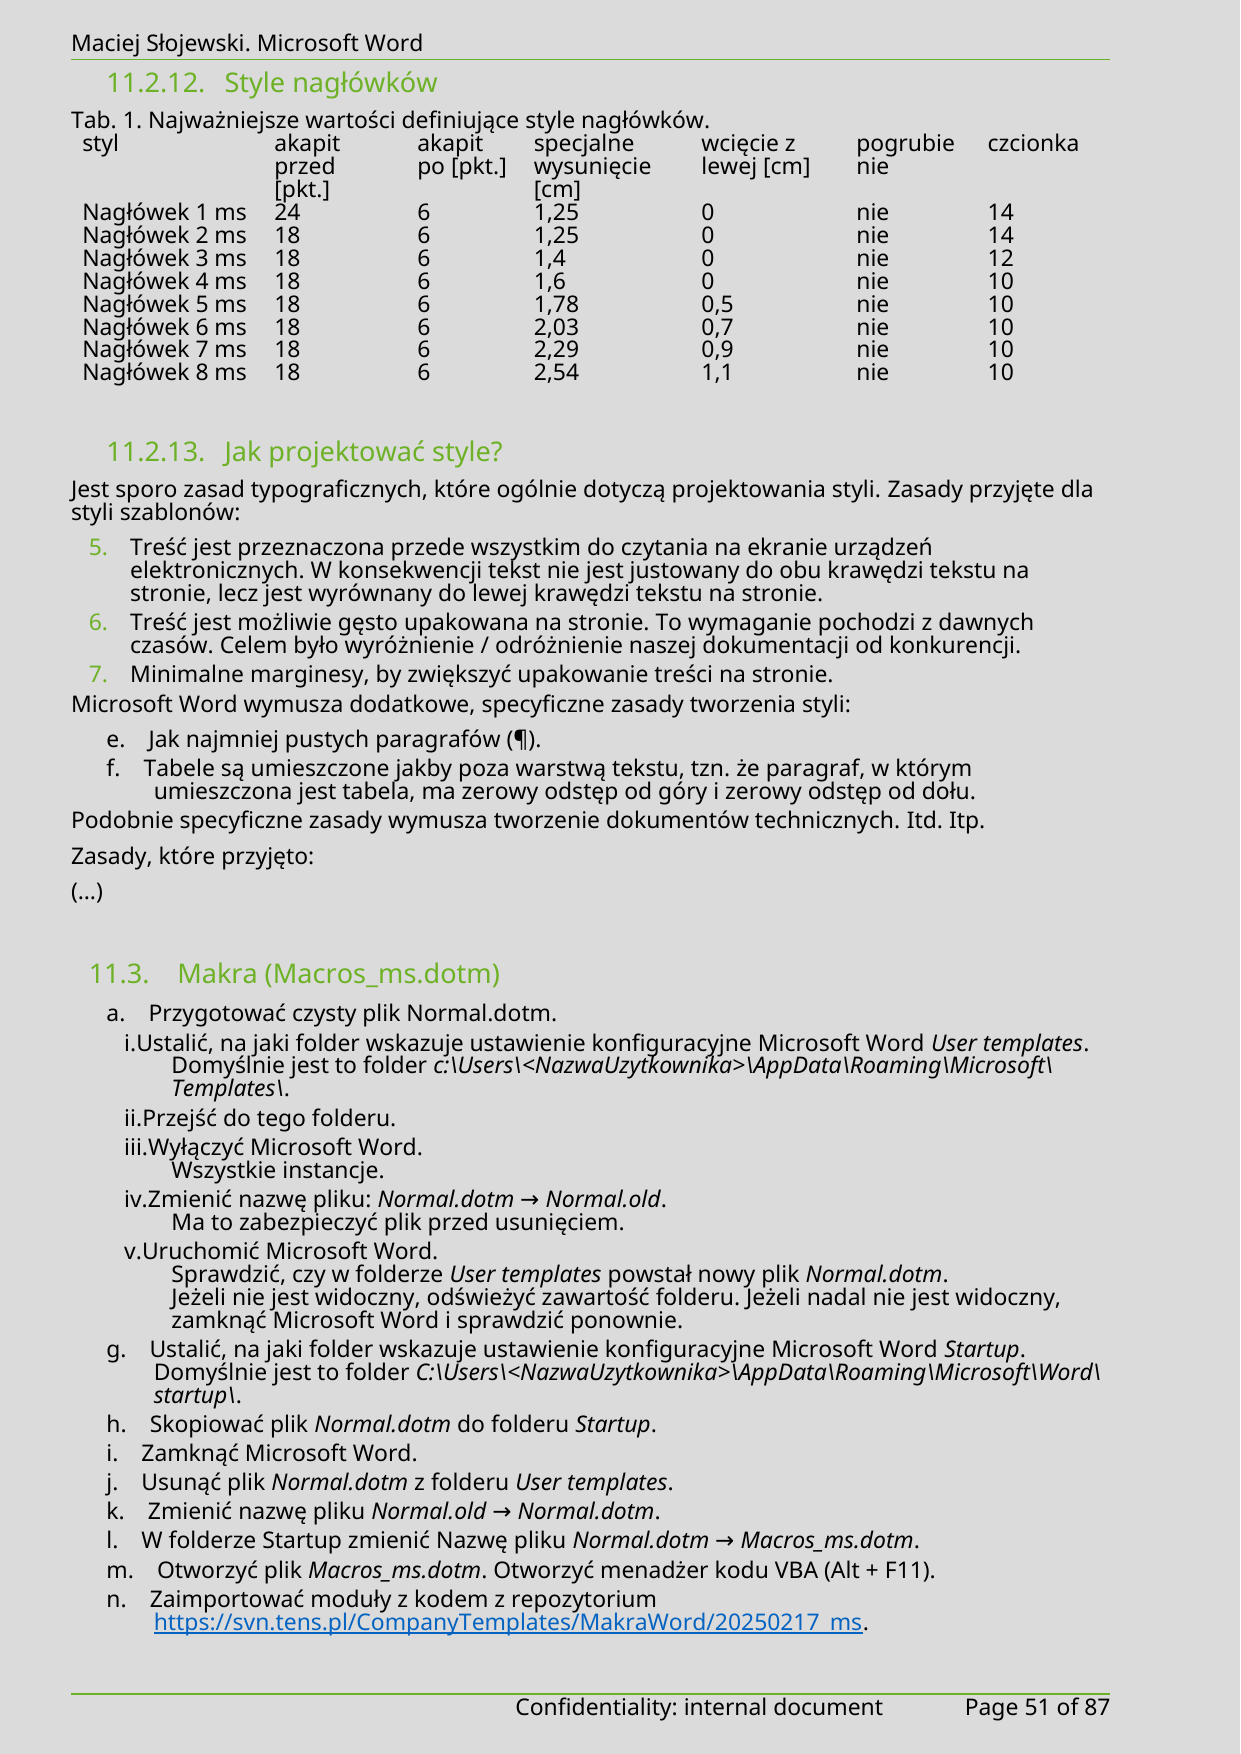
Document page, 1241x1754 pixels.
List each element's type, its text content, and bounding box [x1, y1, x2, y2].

table_cell nie [845, 317, 976, 339]
list Otworzyć plik Macros_ms.dotm. Otworzyć menadżer kodu VBA (Alt + F11). [106, 1560, 1110, 1583]
table_cell 18 [263, 294, 406, 317]
table_cell 0 [690, 202, 845, 225]
subtitle Makra (Macros_ms.dotm) [88, 954, 1110, 991]
text Jest sporo zasad typograficznych, które ogólnie dotyczą projektowania styli. Zasady przyjęte dla styli szablonów: [71, 479, 1110, 525]
table_cell 18 [263, 340, 406, 362]
table_cell 0 [690, 248, 845, 271]
table_cell nie [845, 271, 976, 294]
table_cell 6 [406, 317, 522, 339]
table_cell 1,1 [690, 363, 845, 385]
table_cell 1,25 [522, 202, 690, 225]
list Tabele są umieszczone jakby poza warstwą tekstu, tzn. że paragraf, w którym umieszczona jest tabela, ma zerowy odstęp od góry i zerowy odstęp od dołu. [106, 758, 1110, 804]
table_cell 14 [976, 202, 1107, 225]
list Wyłączyć Microsoft Word. Wszystkie instancje. [124, 1137, 1110, 1183]
table_cell 2,54 [522, 363, 690, 385]
table_cell Nagłówek 3 ms [71, 248, 263, 271]
table_cell 0,9 [690, 340, 845, 362]
table_cell Nagłówek 6 ms [71, 317, 263, 339]
table_cell 12 [976, 248, 1107, 271]
table_cell 0,5 [690, 294, 845, 317]
table_cell 2,29 [522, 340, 690, 362]
list Ustalić, na jaki folder wskazuje ustawienie konfiguracyjne Microsoft Word User templates. Domyślnie jest to folder c:\Users\<NazwaUzytkownika>\AppData\Roaming\Microsoft\Templates\. [124, 1033, 1110, 1101]
table_cell Nagłówek 7 ms [71, 340, 263, 362]
table_cell 6 [406, 225, 522, 248]
table_cell 0 [690, 225, 845, 248]
table_header wcięcie z lewej [cm] [690, 133, 845, 202]
list Skopiować plik Normal.dotm do folderu Startup. [106, 1414, 1110, 1437]
table_cell 18 [263, 363, 406, 385]
list Przejść do tego folderu. [124, 1108, 1110, 1131]
table_cell 10 [976, 271, 1107, 294]
text (…) [71, 881, 1110, 904]
subtitle Style nagłówków [106, 71, 1110, 98]
table_cell 0,7 [690, 317, 845, 339]
table_cell 18 [263, 317, 406, 339]
table_cell 6 [406, 271, 522, 294]
table_cell 1,78 [522, 294, 690, 317]
table_cell 24 [263, 202, 406, 225]
list Zaimportować moduły z kodem z repozytorium https://svn.tens.pl/CompanyTemplates/MakraWord/20250217_ms. [106, 1589, 1110, 1635]
text Podobnie specyficzne zasady wymusza tworzenie dokumentów technicznych. Itd. Itp. [71, 810, 1110, 833]
table_cell 10 [976, 317, 1107, 339]
table_cell 18 [263, 271, 406, 294]
text Tab. 1. Najważniejsze wartości definiujące style nagłówków. [71, 110, 1110, 133]
table_cell nie [845, 248, 976, 271]
table_cell nie [845, 225, 976, 248]
list Uruchomić Microsoft Word. Sprawdzić, czy w folderze User templates powstał nowy plik Normal.dotm. Jeżeli nie jest widoczny, odświeżyć zawartość folderu. Jeżeli nadal nie jest widoczny, zamknąć Microsoft Word i sprawdzić ponownie. [124, 1241, 1110, 1333]
table_header pogrubienie [845, 133, 976, 202]
subtitle Jak projektować style? [106, 439, 1110, 467]
table_cell 6 [406, 248, 522, 271]
text Zasady, które przyjęto: [71, 846, 1110, 869]
list Ustalić, na jaki folder wskazuje ustawienie konfiguracyjne Microsoft Word Startup. Domyślnie jest to folder C:\Users\<NazwaUzytkownika>\AppData\Roaming\Microsoft\Word\startup\. [106, 1339, 1110, 1408]
table_cell nie [845, 202, 976, 225]
table_cell 1,25 [522, 225, 690, 248]
table_cell 2,03 [522, 317, 690, 339]
table_header akapit po [pkt.] [406, 133, 522, 202]
table_cell 10 [976, 363, 1107, 385]
table_cell 0 [690, 271, 845, 294]
list Minimalne marginesy, by zwiększyć upakowanie treści na stronie. [88, 664, 1110, 687]
table_cell 1,4 [522, 248, 690, 271]
list Zmienić nazwę pliku: Normal.dotm → Normal.old. Ma to zabezpieczyć plik przed usunięciem. [124, 1189, 1110, 1235]
table_header styl [71, 133, 263, 202]
table_cell Nagłówek 2 ms [71, 225, 263, 248]
table_cell 18 [263, 225, 406, 248]
table_header czcionka [976, 133, 1107, 202]
table_cell 6 [406, 340, 522, 362]
table_cell nie [845, 294, 976, 317]
list Zamknąć Microsoft Word. [106, 1443, 1110, 1466]
table_cell Nagłówek 8 ms [71, 363, 263, 385]
list Usunąć plik Normal.dotm z folderu User templates. [106, 1472, 1110, 1495]
table_cell 10 [976, 294, 1107, 317]
table_cell 10 [976, 340, 1107, 362]
list Zmienić nazwę pliku Normal.old → Normal.dotm. [106, 1501, 1110, 1524]
list Jak najmniej pustych paragrafów (¶). [106, 729, 1110, 752]
table_cell 14 [976, 225, 1107, 248]
table_cell 6 [406, 363, 522, 385]
table_cell Nagłówek 5 ms [71, 294, 263, 317]
list Treść jest możliwie gęsto upakowana na stronie. To wymaganie pochodzi z dawnych czasów. Celem było wyróżnienie / odróżnienie naszej dokumentacji od konkurencji. [88, 612, 1110, 658]
table_cell nie [845, 363, 976, 385]
table_cell Nagłówek 1 ms [71, 202, 263, 225]
table_cell 1,6 [522, 271, 690, 294]
list Treść jest przeznaczona przede wszystkim do czytania na ekranie urządzeń elektronicznych. W konsekwencji tekst nie jest justowany do obu krawędzi tekstu na stronie, lecz jest wyrównany do lewej krawędzi tekstu na stronie. [88, 537, 1110, 606]
table_header specjalne wysunięcie [cm] [522, 133, 690, 202]
table_header akapit przed [pkt.] [263, 133, 406, 202]
list Przygotować czysty plik Normal.dotm. [106, 1003, 1110, 1026]
table_cell Nagłówek 4 ms [71, 271, 263, 294]
text Microsoft Word wymusza dodatkowe, specyficzne zasady tworzenia styli: [71, 694, 1110, 717]
table_cell 18 [263, 248, 406, 271]
list W folderze Startup zmienić Nazwę pliku Normal.dotm → Macros_ms.dotm. [106, 1531, 1110, 1553]
table_cell 6 [406, 294, 522, 317]
table_cell 6 [406, 202, 522, 225]
table_cell nie [845, 340, 976, 362]
